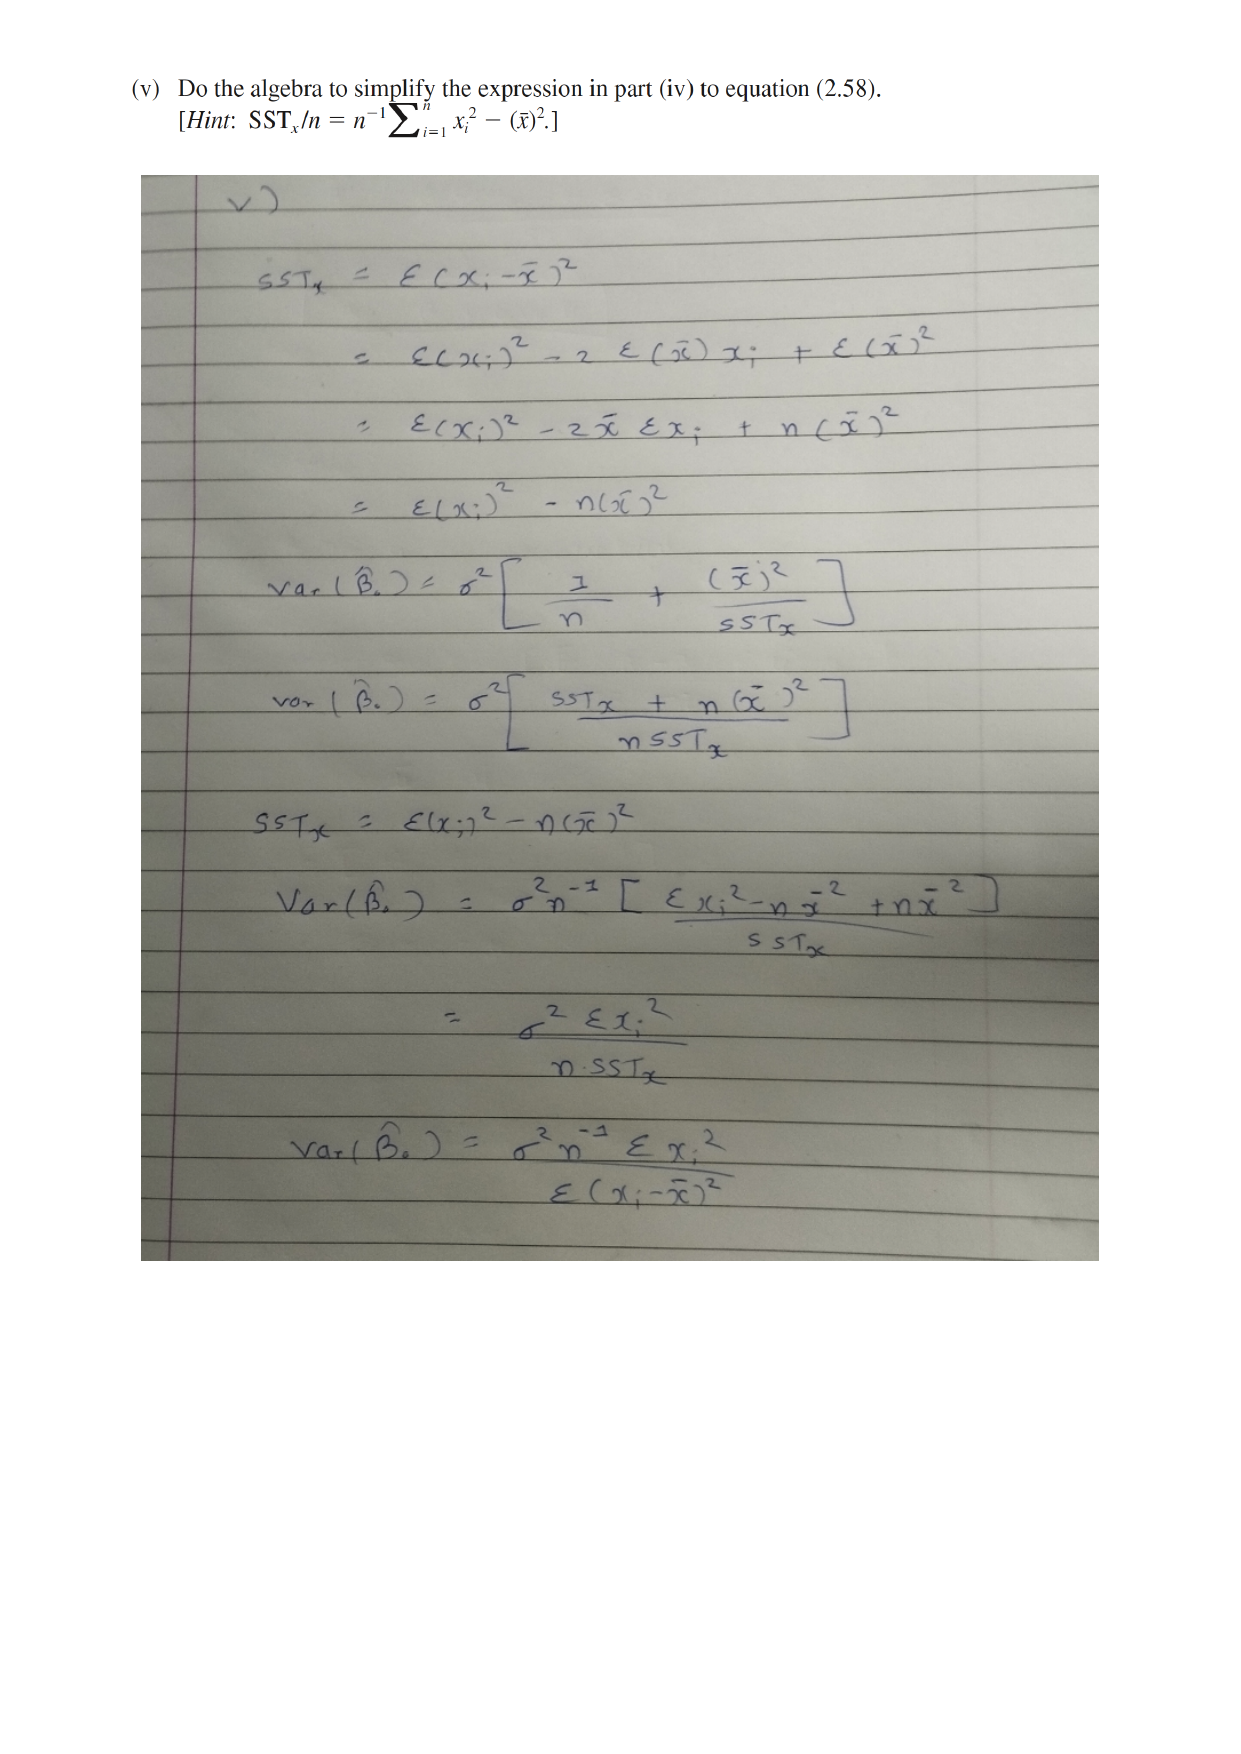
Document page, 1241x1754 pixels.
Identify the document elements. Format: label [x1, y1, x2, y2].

picture [75, 75, 955, 148]
picture [141, 175, 1099, 1261]
